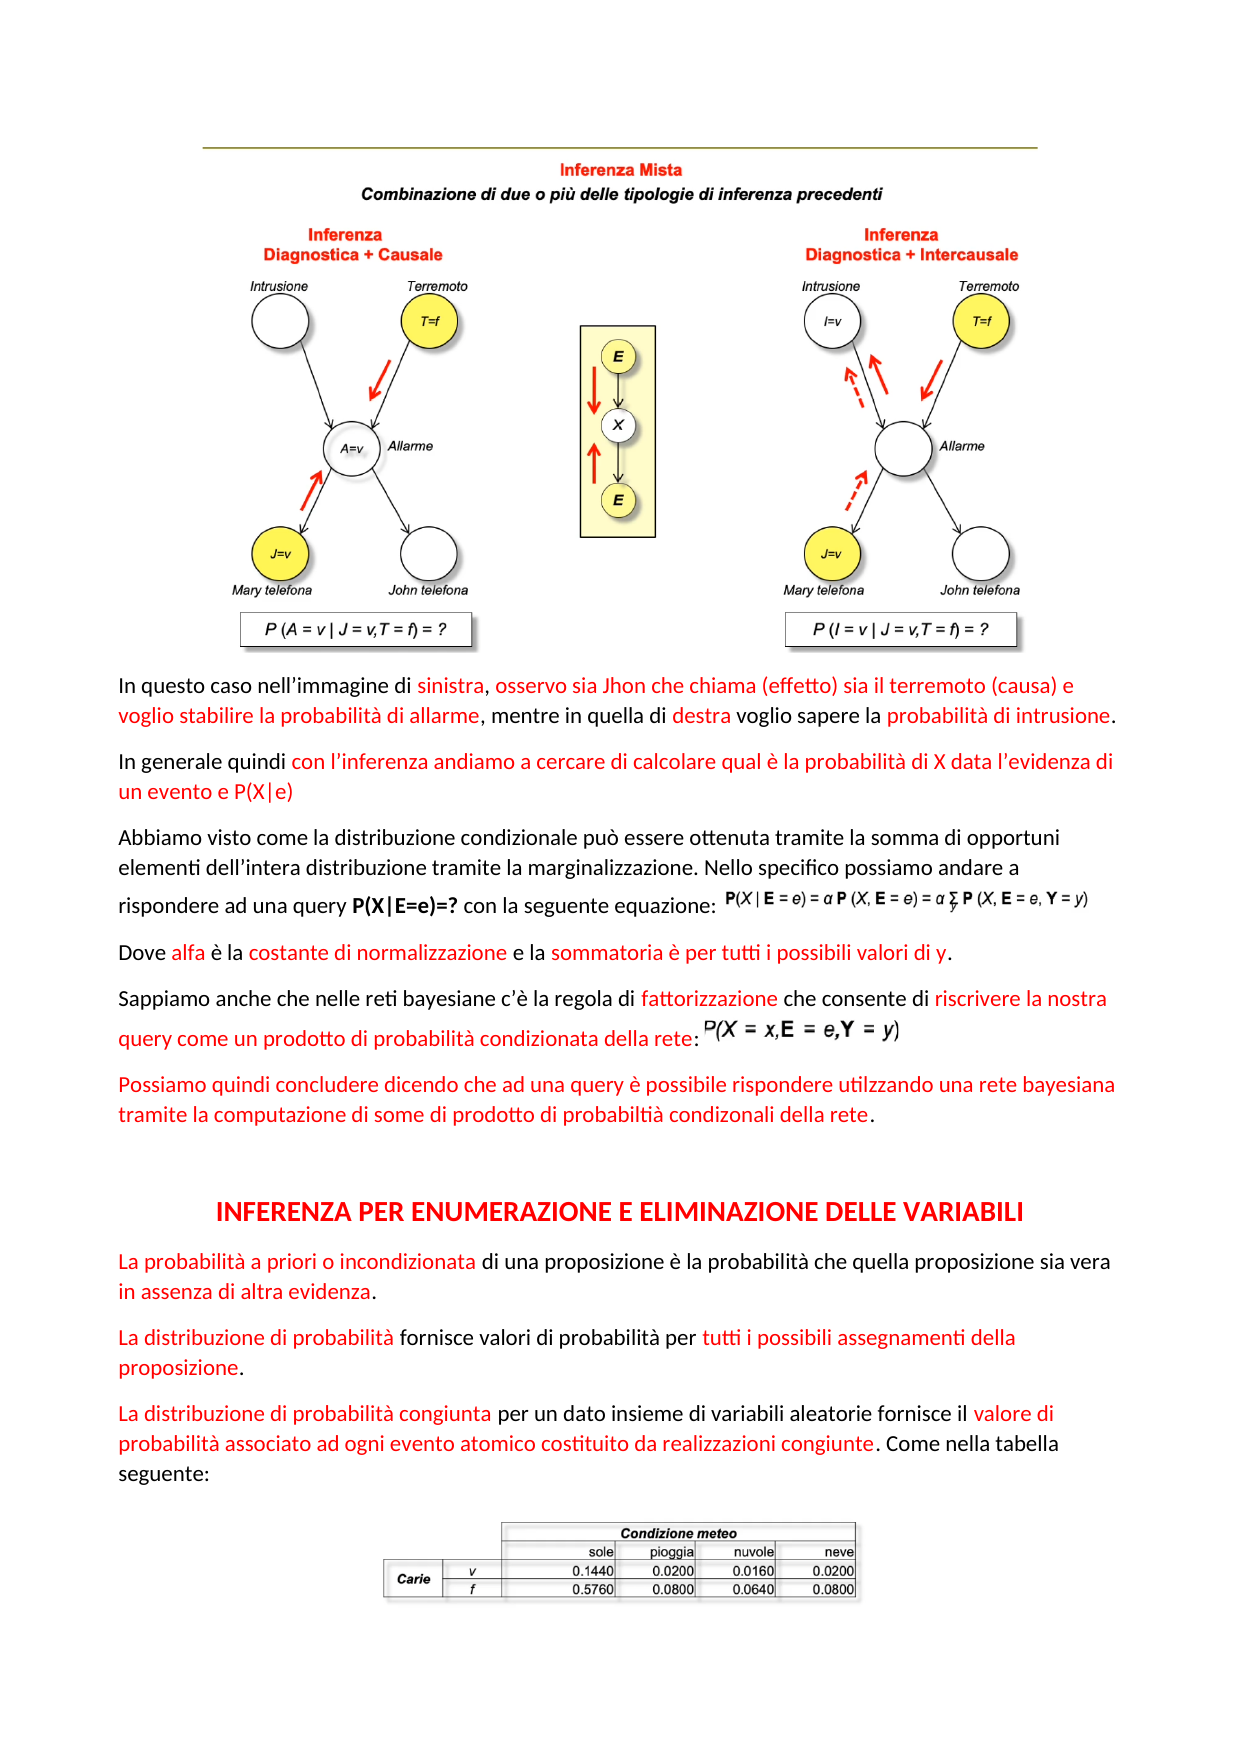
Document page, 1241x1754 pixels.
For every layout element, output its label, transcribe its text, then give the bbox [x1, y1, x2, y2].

text Possiamo quindi concludere dicendo che ad una query è possibile rispondere utilzzando una rete bayesiana tramite la computazione di some di prodotto di probabiltià condizonali della rete. [118, 1071, 1122, 1128]
picture [704, 1013, 899, 1047]
picture [722, 882, 1094, 914]
text INFERENZA PER ENUMERAZIONE E ELIMINAZIONE DELLE VARIABILI [118, 1193, 1122, 1228]
text Abbiamo visto come la distribuzione condizionale può essere ottenuta tramite la somma di opportuni elementi dell’intera distribuzione tramite la marginalizzazione. Nello specifico possiamo andare a rispondere ad una query P(X|E=e)=? con la seguente equazione: [118, 823, 1122, 919]
picture [202, 147, 1038, 653]
picture [372, 1505, 868, 1620]
text Dove alfa è la costante di normalizzazione e la sommatoria è per tutti i possibili valori di y. [118, 938, 1122, 966]
text In questo caso nell’immagine di sinistra, osservo sia Jhon che chiama (effetto) sia il terremoto (causa) e voglio stabilire la probabilità di allarme, mentre in quella di destra voglio sapere la probabilità di intrusione. [118, 671, 1122, 729]
text In generale quindi con l’inferenza andiamo a cercare di calcolare qual è la probabilità di X data l’evidenza di un evento e P(X|e) [118, 747, 1122, 805]
text La distribuzione di probabilità congiunta per un dato insieme di variabili aleatorie fornisce il valore di probabilità associato ad ogni evento atomico costituito da realizzazioni congiunte. Come nella tabella seguente: [118, 1399, 1122, 1487]
text La probabilità a priori o incondizionata di una proposizione è la probabilità che quella proposizione sia vera in assenza di altra evidenza. [118, 1247, 1122, 1305]
text Sappiamo anche che nelle reti bayesiane c’è la regola di fattorizzazione che consente di riscrivere la nostra query come un prodotto di probabilità condizionata della rete: [118, 984, 1122, 1052]
text La distribuzione di probabilità fornisce valori di probabilità per tutti i possibili assegnamenti della proposizione. [118, 1323, 1122, 1381]
